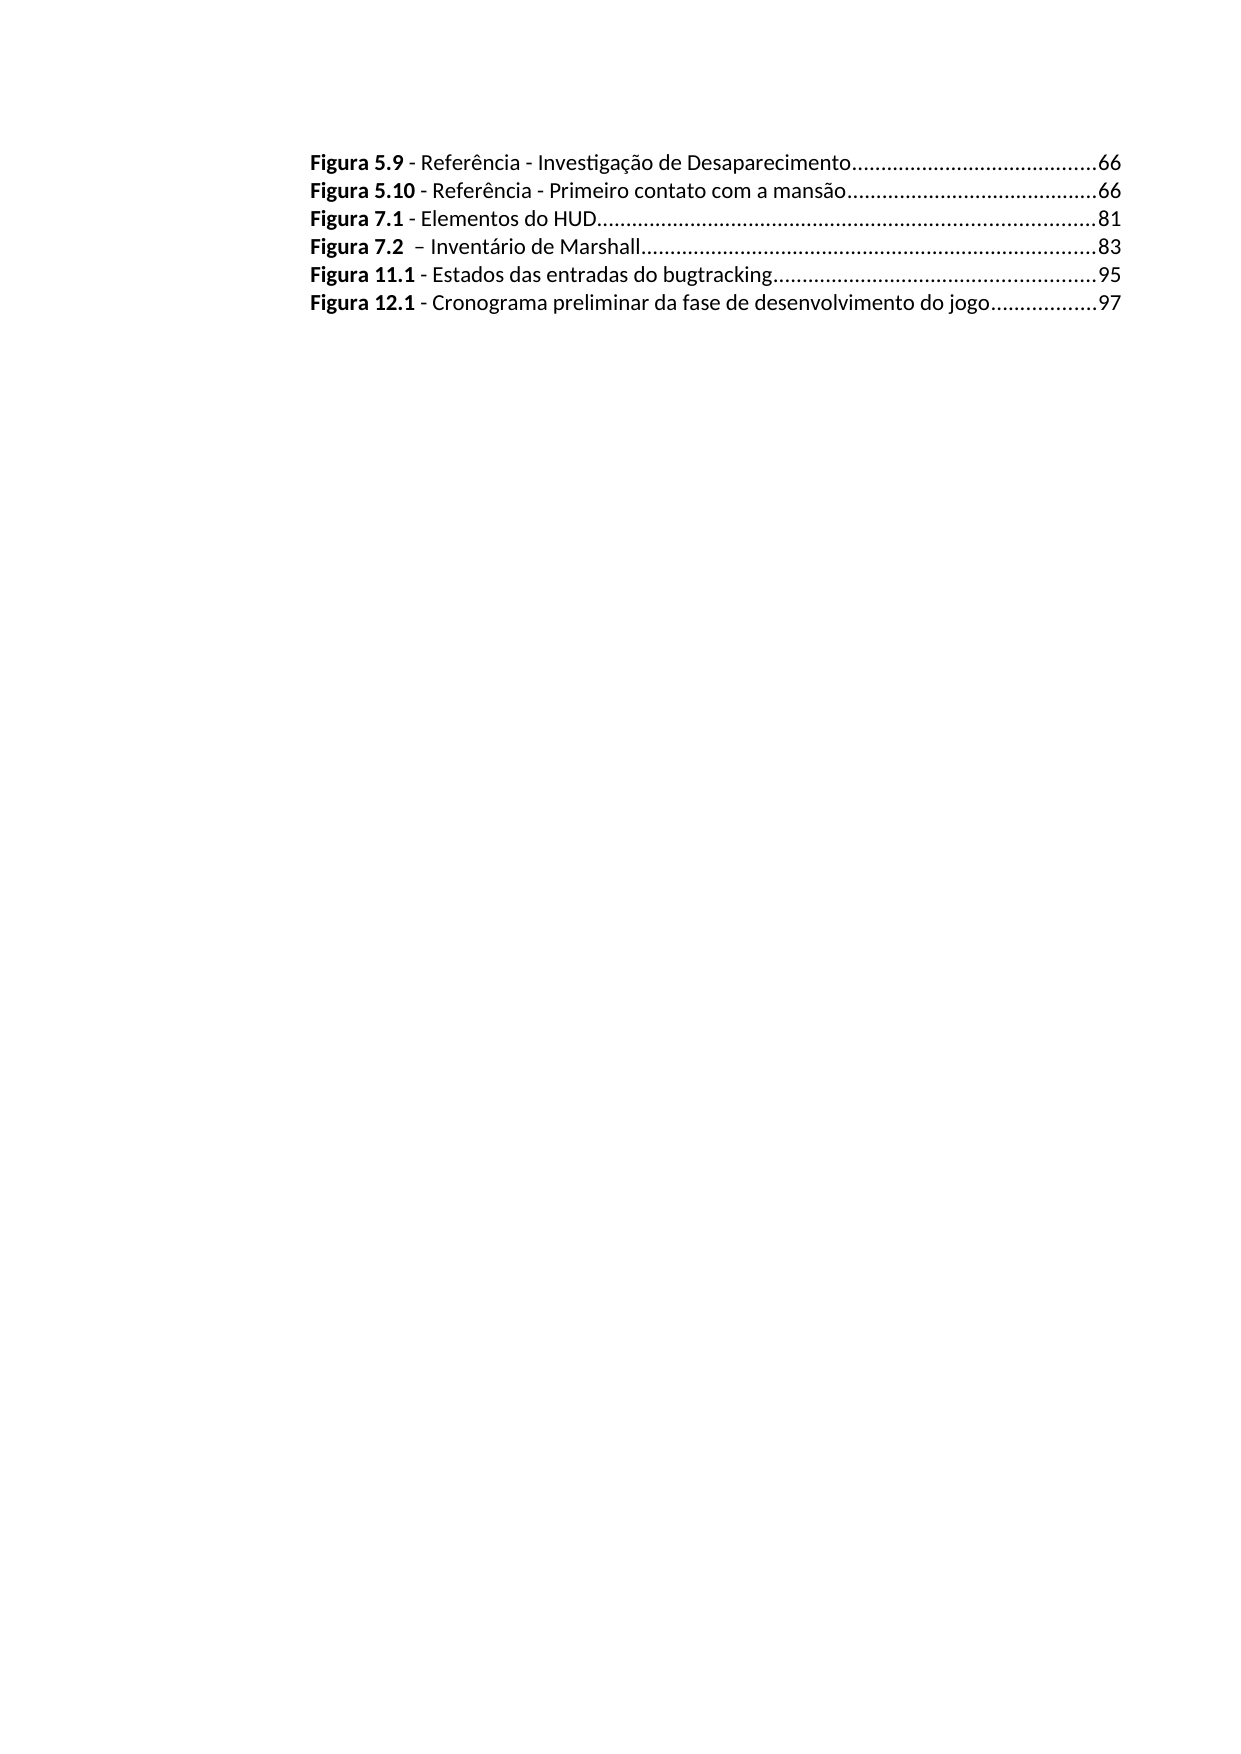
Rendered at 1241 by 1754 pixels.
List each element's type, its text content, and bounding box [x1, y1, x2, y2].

text Figura 7.1 - Elementos do HUD 81 [236, 204, 1122, 232]
text Figura 5.9 - Referência - Investigação de Desaparecimento 66 [236, 148, 1122, 176]
text Figura 11.1 - Estados das entradas do bugtracking 95 [236, 260, 1122, 288]
text Figura 7.2 – Inventário de Marshall 83 [236, 232, 1122, 260]
text Figura 12.1 - Cronograma preliminar da fase de desenvolvimento do jogo 97 [236, 288, 1122, 316]
text Figura 5.10 - Referência - Primeiro contato com a mansão 66 [236, 176, 1122, 204]
